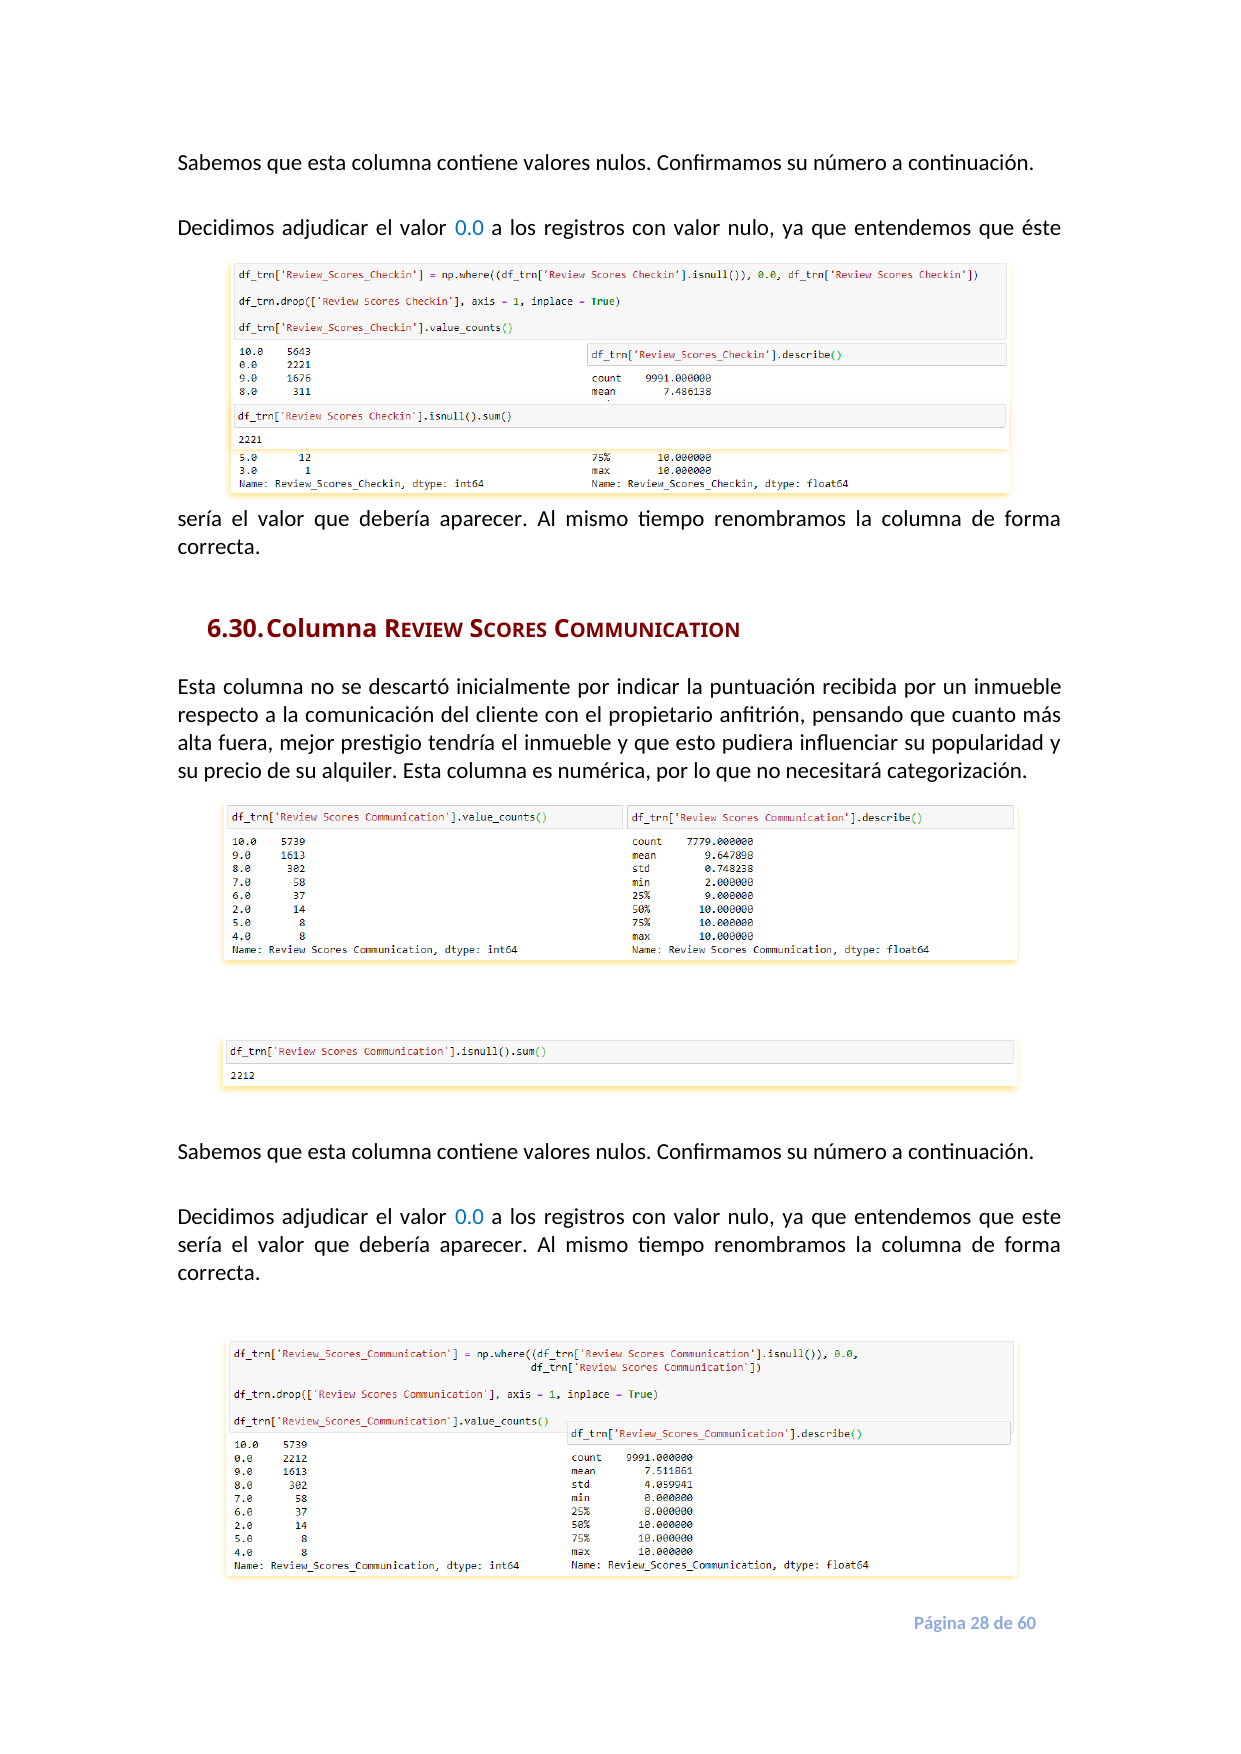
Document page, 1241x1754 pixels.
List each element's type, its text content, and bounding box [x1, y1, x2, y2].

text Sabemos que esta columna contiene valores nulos. Confirmamos su número a continuación. [177, 148, 1063, 176]
subtitle Columna Review Scores Communication [207, 610, 1063, 644]
picture [226, 1338, 1017, 1576]
text Decidimos adjudicar el valor 0.0 a los registros con valor nulo, ya que entendemos que este sería el valor que debería aparecer. Al mismo tiempo renombramos la columna de forma correcta. [177, 1202, 1063, 1286]
text Esta columna no se descartó inicialmente por indicar la puntuación recibida por un inmueble respecto a la comunicación del cliente con el propietario anfitrión, pensando que cuanto más alta fuera, mejor prestigio tendría el inmueble y que esto pudiera influenciar su popularidad y su precio de su alquiler. Esta columna es numérica, por lo que no necesitará categorización. [177, 672, 1063, 784]
picture [231, 260, 1010, 493]
picture [224, 801, 1017, 960]
picture [223, 1036, 1017, 1086]
